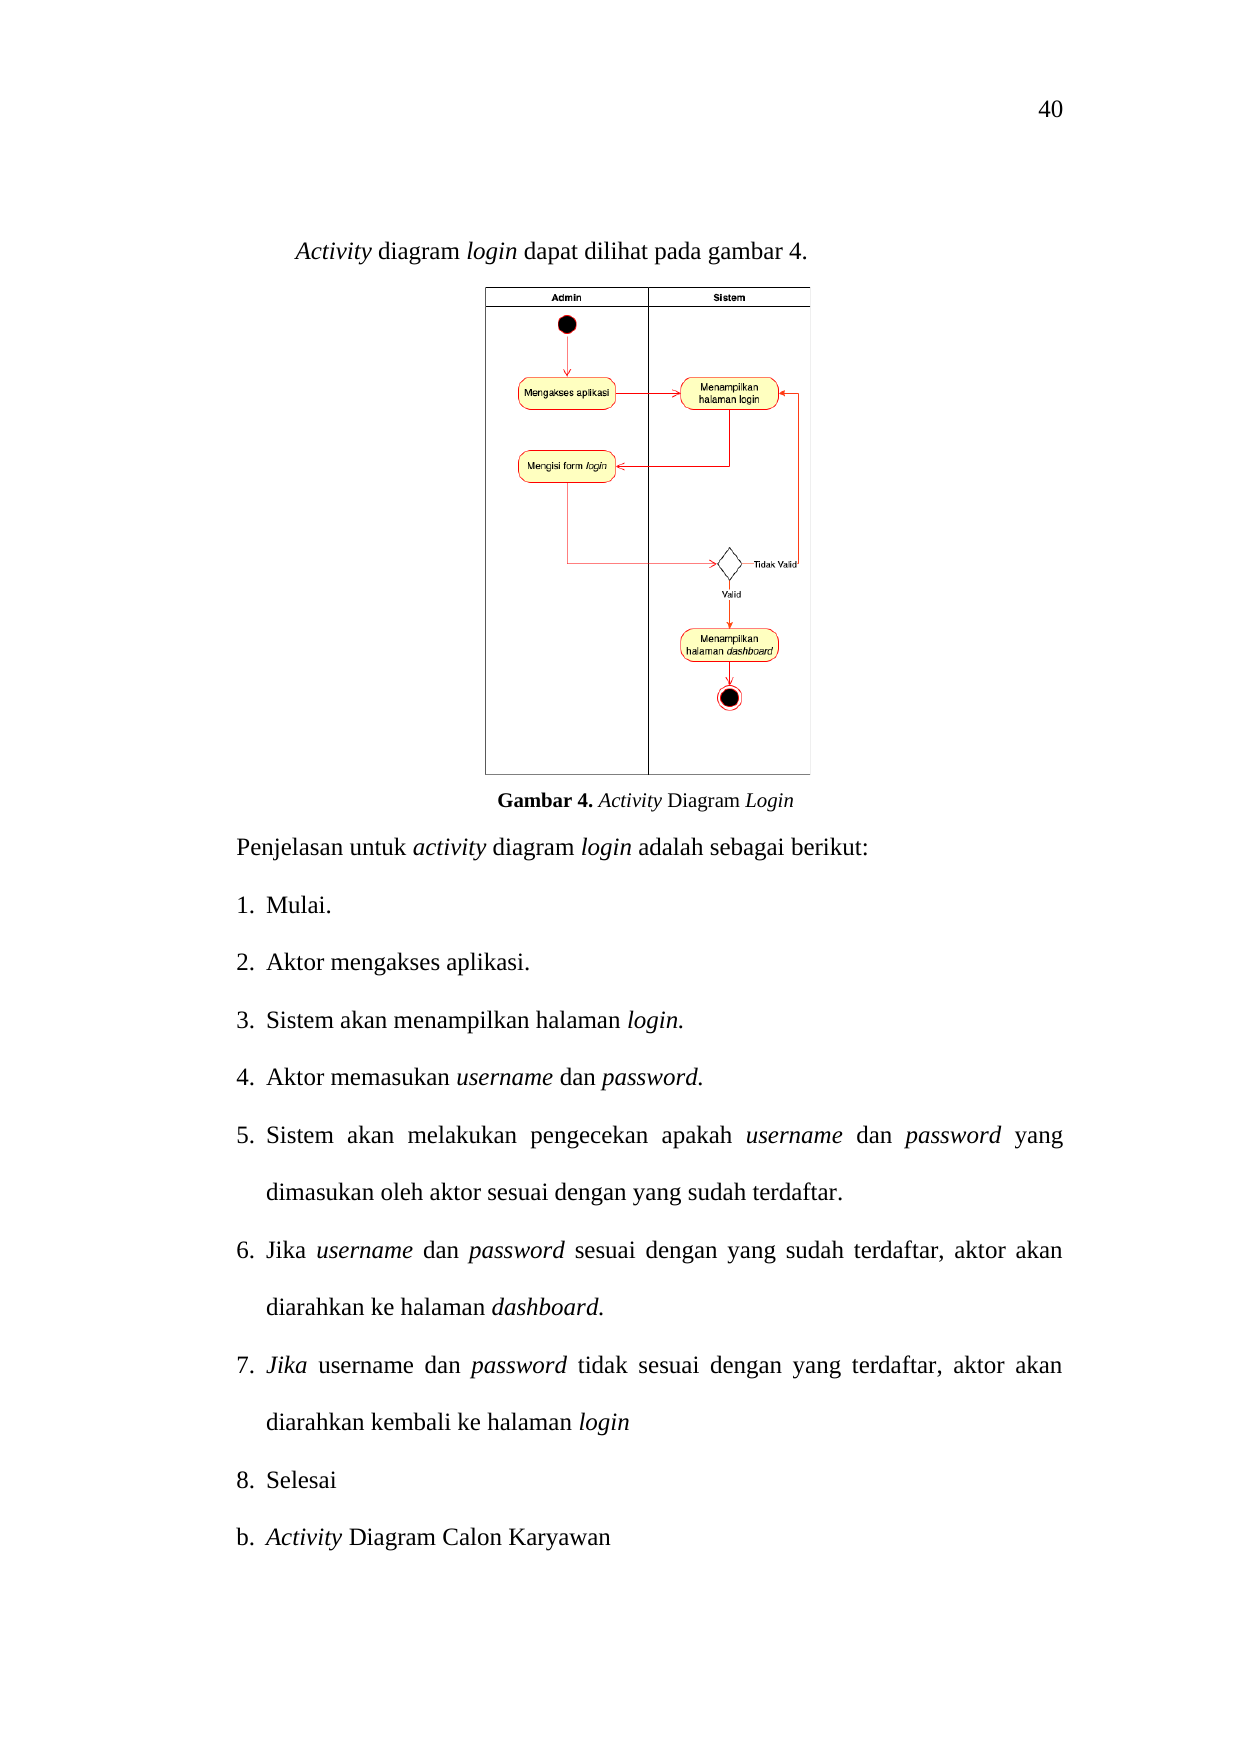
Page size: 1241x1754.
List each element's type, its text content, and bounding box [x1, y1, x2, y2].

list Jika username dan password tidak sesuai dengan yang terdaftar, aktor akan diarahkan kembali ke halaman login [236, 1350, 1063, 1436]
list Mulai. [236, 890, 1063, 918]
list Sistem akan melakukan pengecekan apakah username dan password yang dimasukan oleh aktor sesuai dengan yang sudah terdaftar. [236, 1120, 1063, 1206]
list Selesai [236, 1465, 1063, 1493]
list Aktor mengakses aplikasi. [236, 947, 1063, 976]
list Jika username dan password sesuai dengan yang sudah terdaftar, aktor akan diarahkan ke halaman dashboard. [236, 1235, 1063, 1321]
text Activity diagram login dapat dilihat pada gambar 4. [236, 236, 1063, 265]
list Aktor memasukan username dan password. [236, 1062, 1063, 1091]
list Sistem akan menampilkan halaman login. [236, 1005, 1063, 1033]
picture [485, 287, 811, 775]
list Activity Diagram Calon Karyawan [236, 1522, 1063, 1551]
